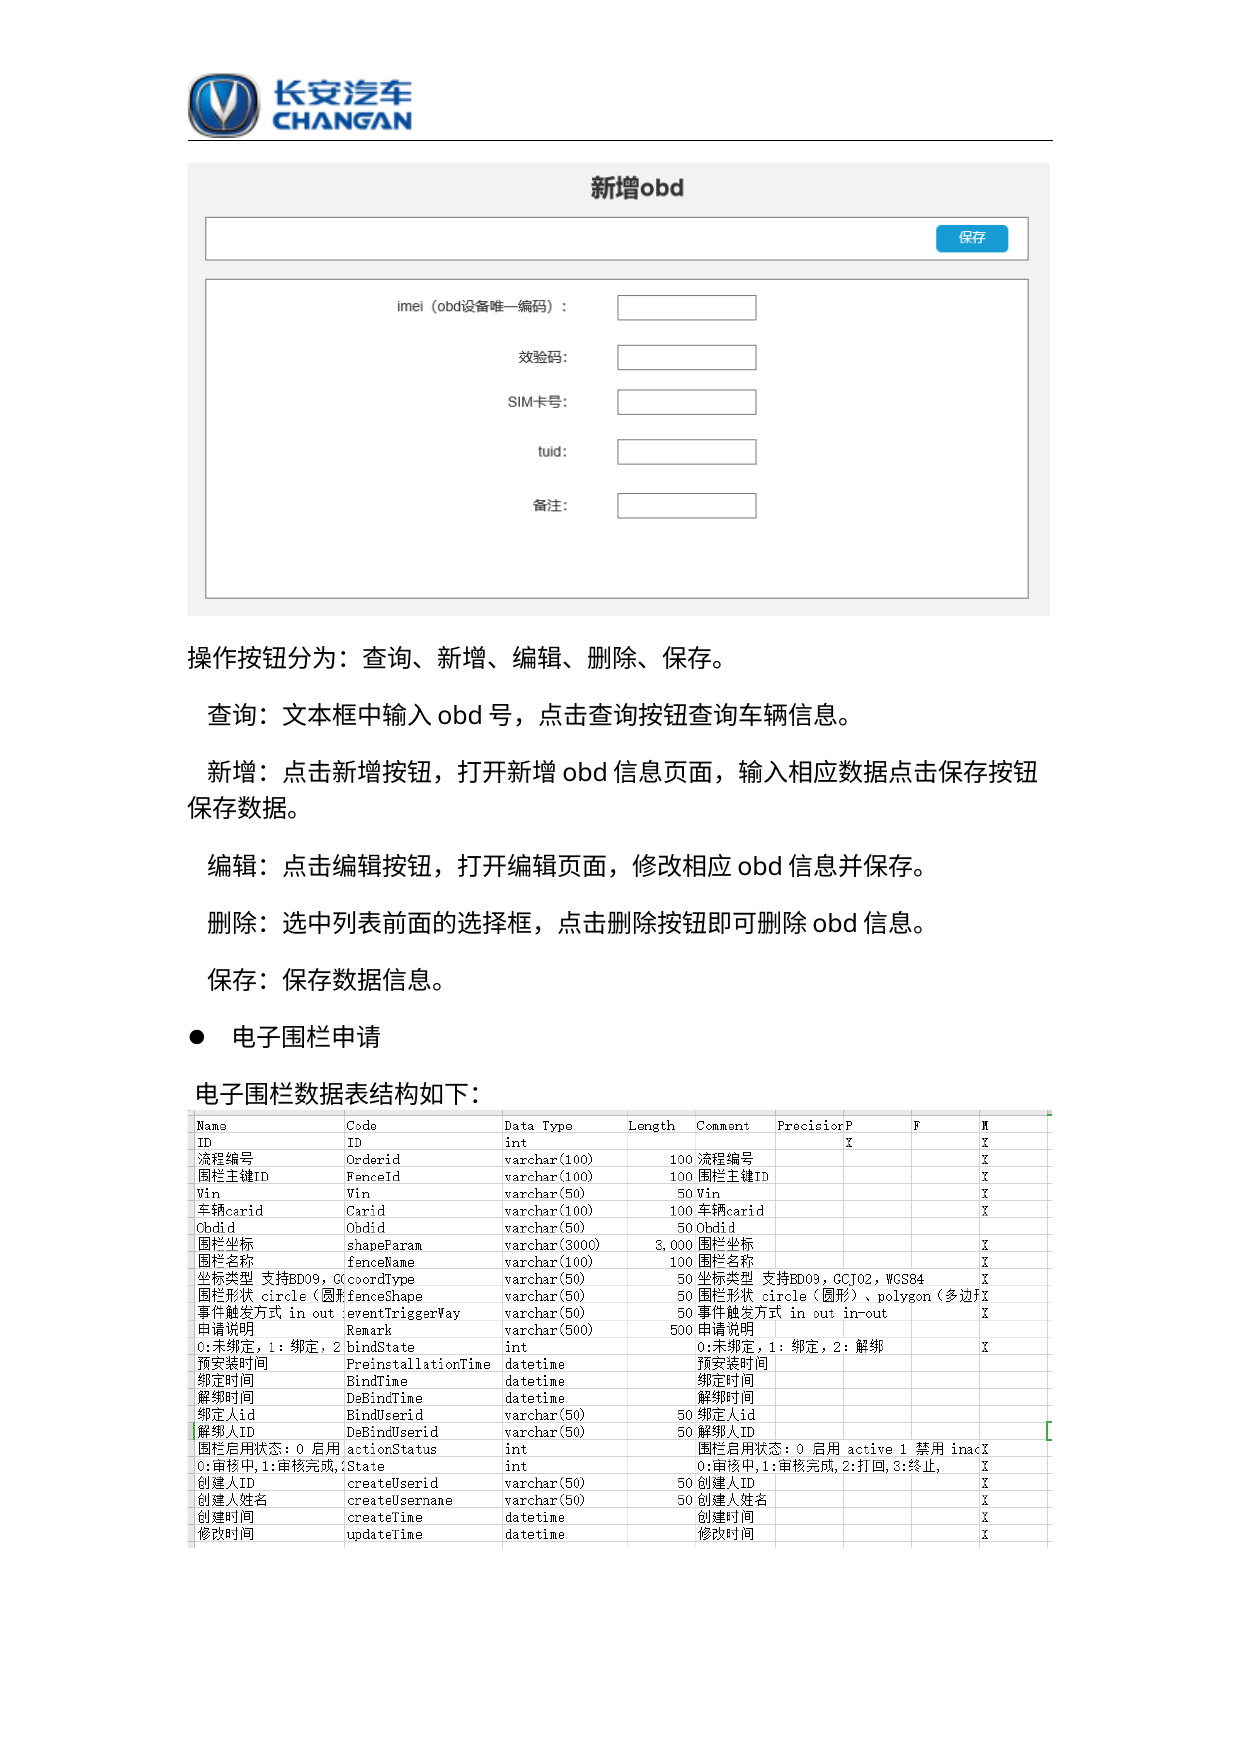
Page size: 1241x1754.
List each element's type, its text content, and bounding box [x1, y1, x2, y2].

text 编辑：点击编辑按钮，打开编辑页面，修改相应obd信息并保存。 [187, 846, 1053, 882]
text 新增：点击新增按钮，打开新增obd信息页面，输入相应数据点击保存按钮保存数据。 [187, 753, 1053, 825]
text 查询：文本框中输入obd号，点击查询按钮查询车辆信息。 [187, 696, 1053, 732]
list 电子围栏申请 [187, 1017, 1053, 1053]
picture [187, 162, 1052, 618]
text 操作按钮分为：查询、新增、编辑、删除、保存。 [187, 638, 1053, 675]
text 保存：保存数据信息。 [187, 960, 1053, 996]
text 删除：选中列表前面的选择框，点击删除按钮即可删除obd信息。 [187, 903, 1053, 939]
picture [187, 73, 432, 138]
picture [187, 1110, 1052, 1548]
